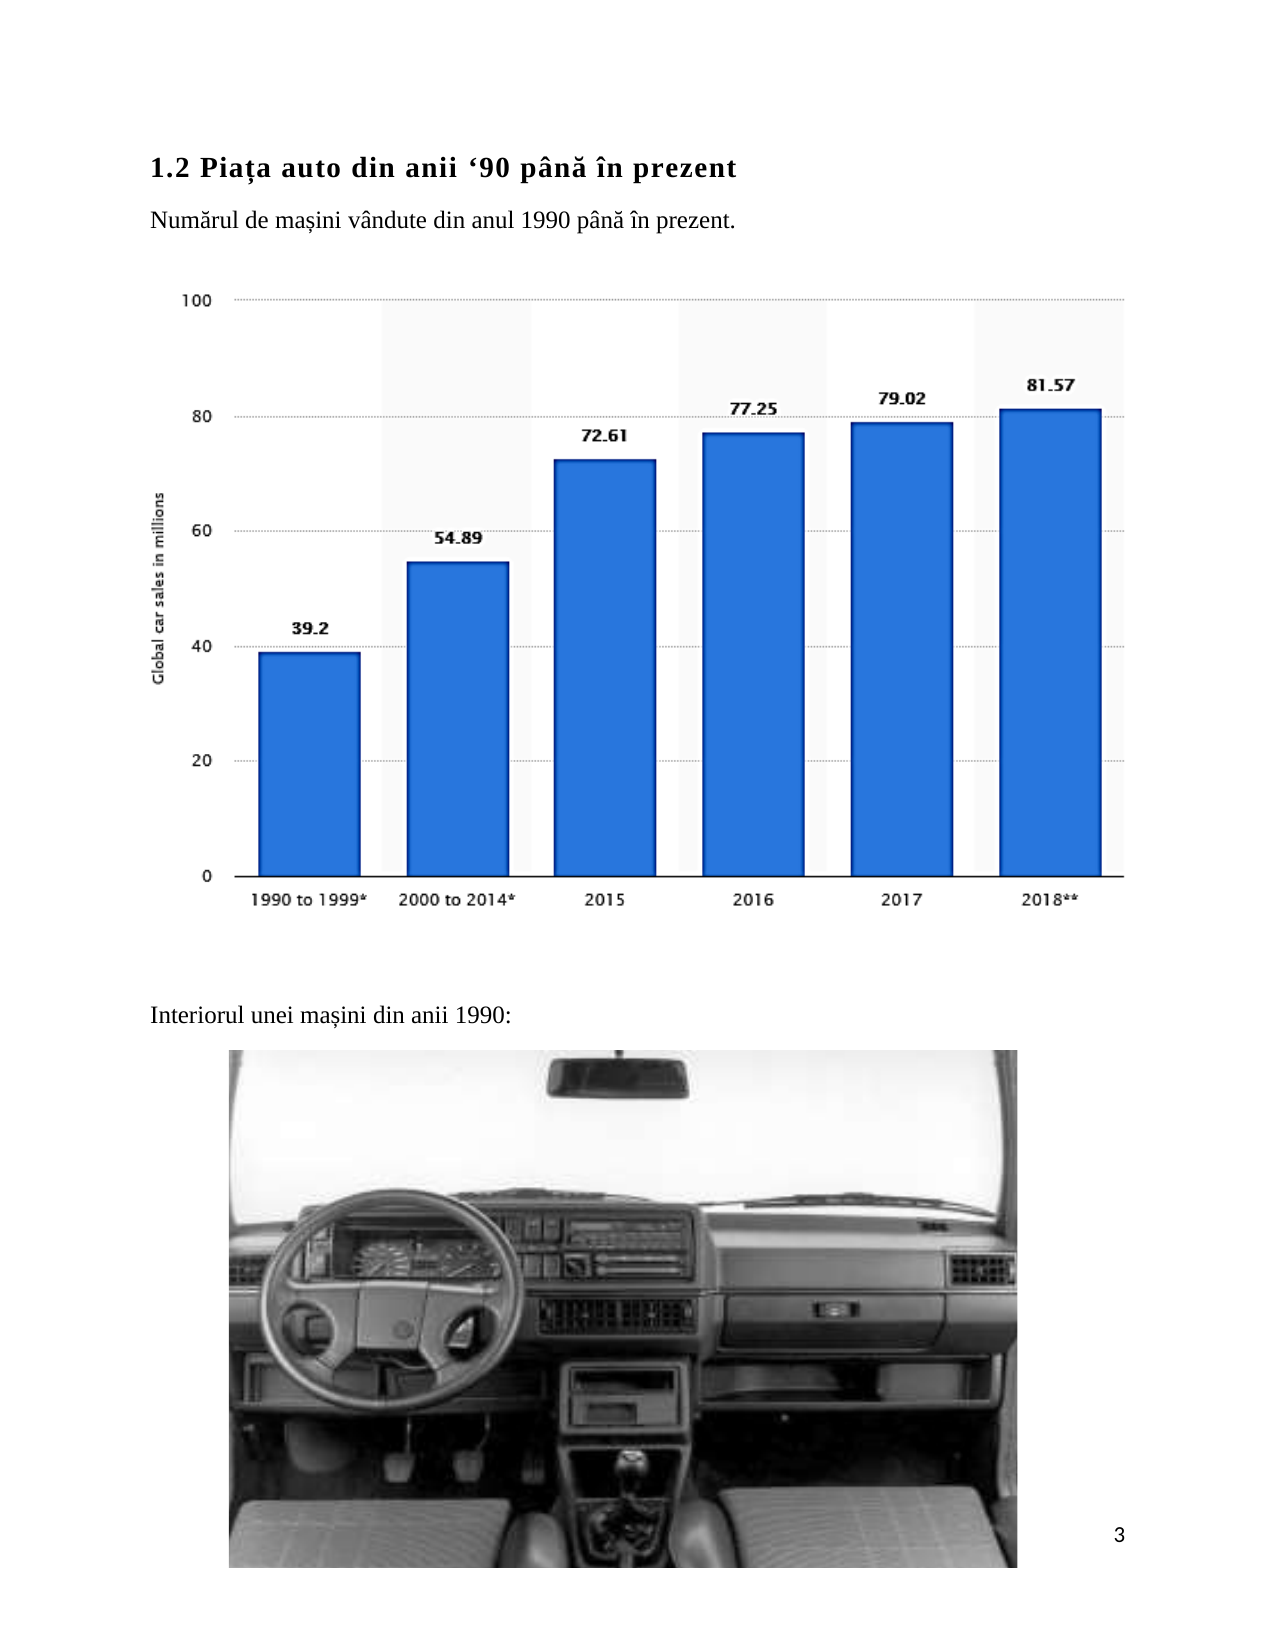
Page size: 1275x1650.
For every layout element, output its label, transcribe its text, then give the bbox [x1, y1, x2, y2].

picture [116, 274, 1148, 931]
text Interiorul unei mașini din anii 1990: [150, 1000, 1125, 1028]
picture [226, 1050, 1017, 1566]
subtitle 1.2 Piața auto din anii ‘90 până în prezent [150, 150, 1125, 183]
text Numărul de mașini vândute din anul 1990 până în prezent. [150, 205, 1125, 234]
